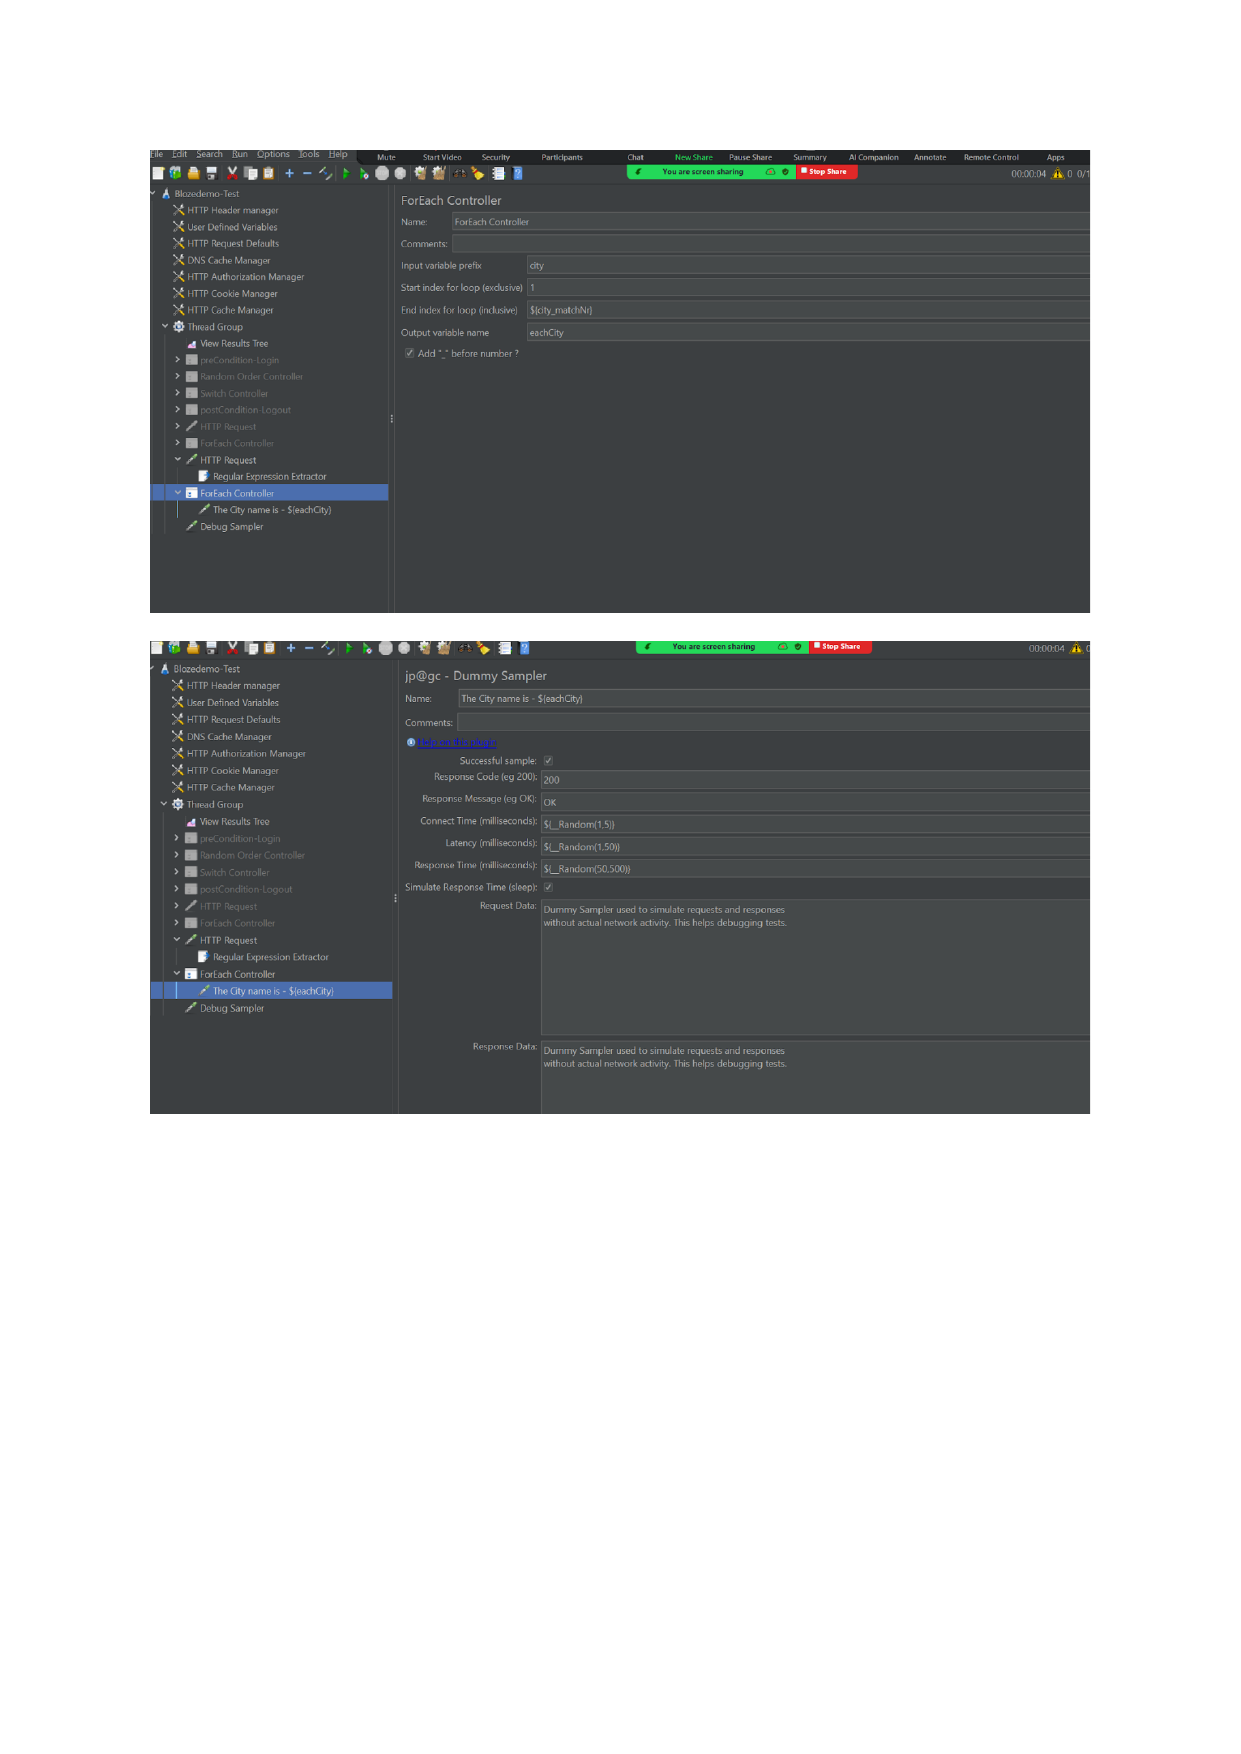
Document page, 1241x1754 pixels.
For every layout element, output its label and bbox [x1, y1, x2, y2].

picture [150, 150, 1091, 613]
picture [150, 641, 1091, 1114]
